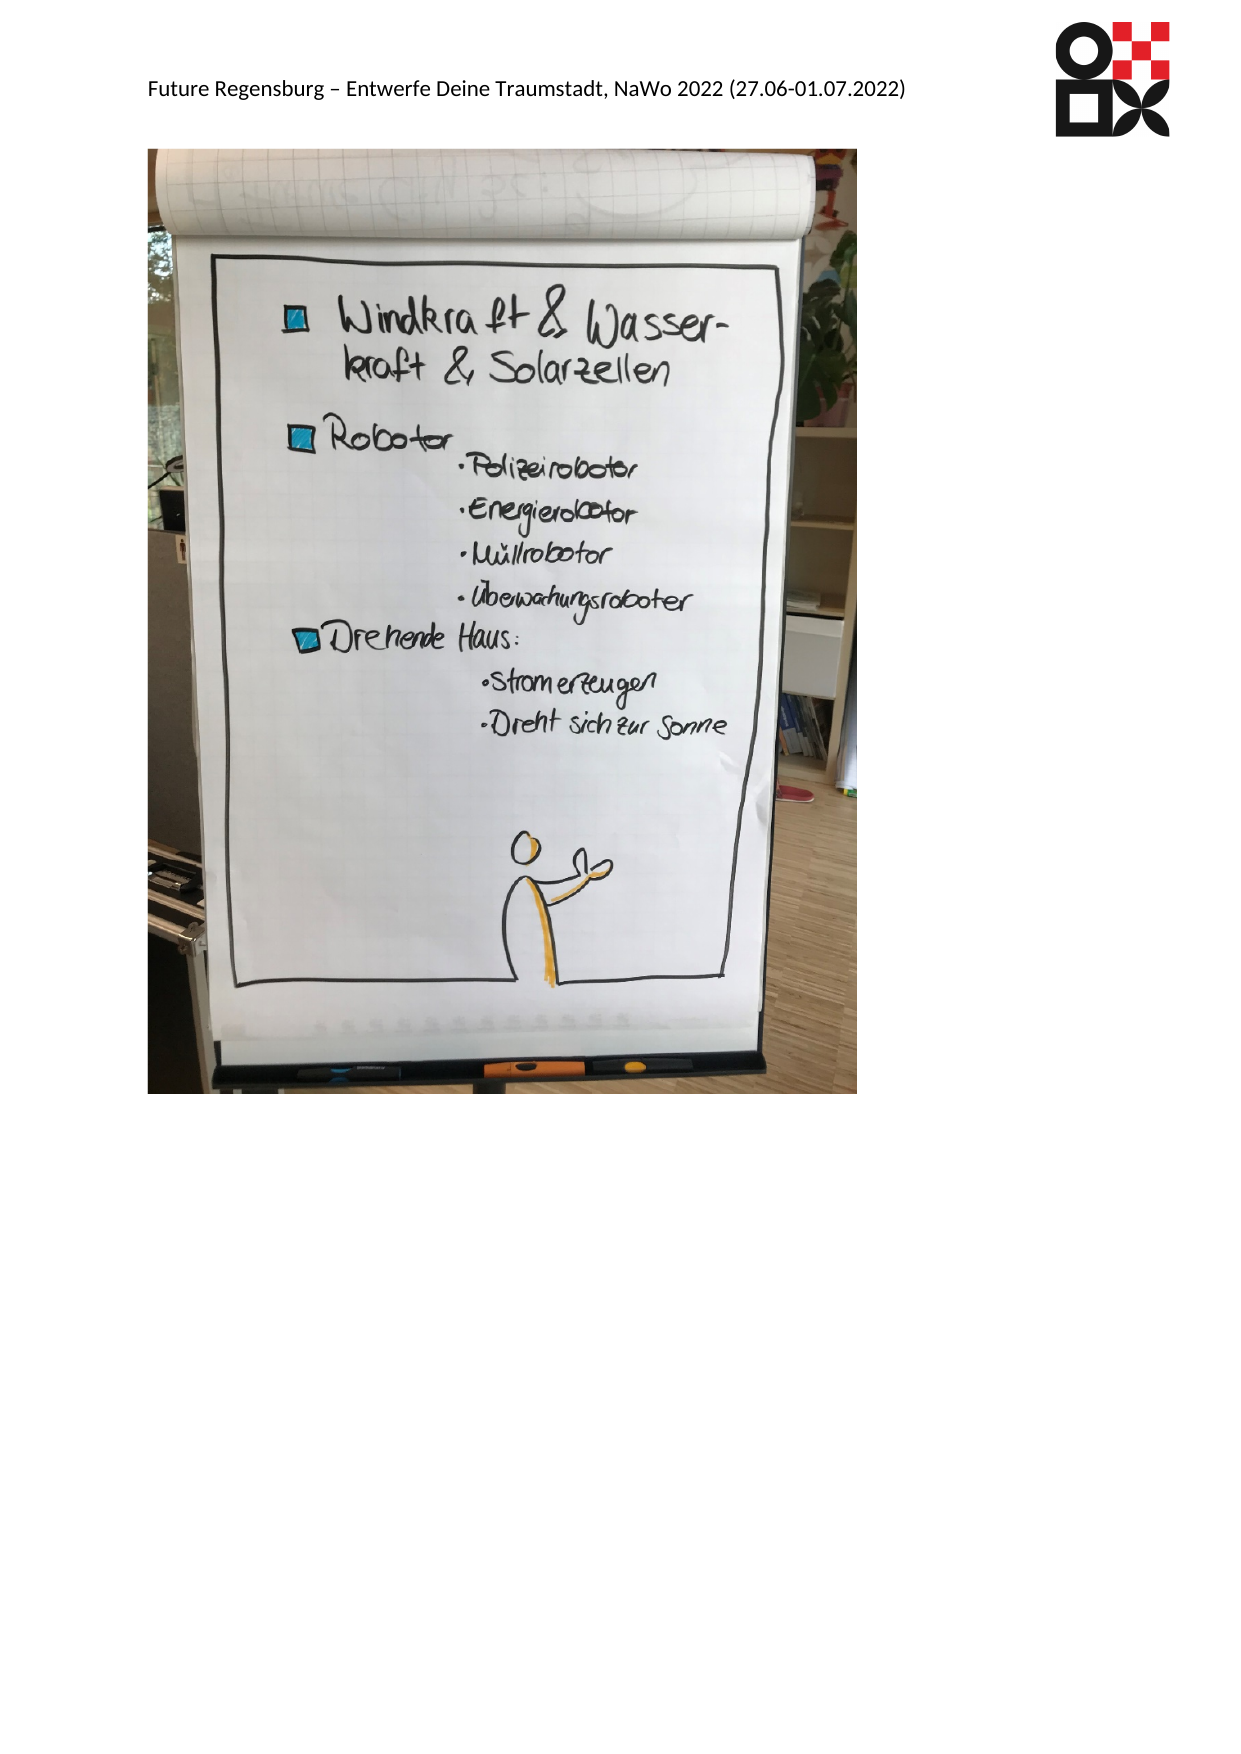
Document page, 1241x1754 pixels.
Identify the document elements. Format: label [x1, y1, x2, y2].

picture [1055, 22, 1170, 137]
picture [148, 150, 857, 1093]
